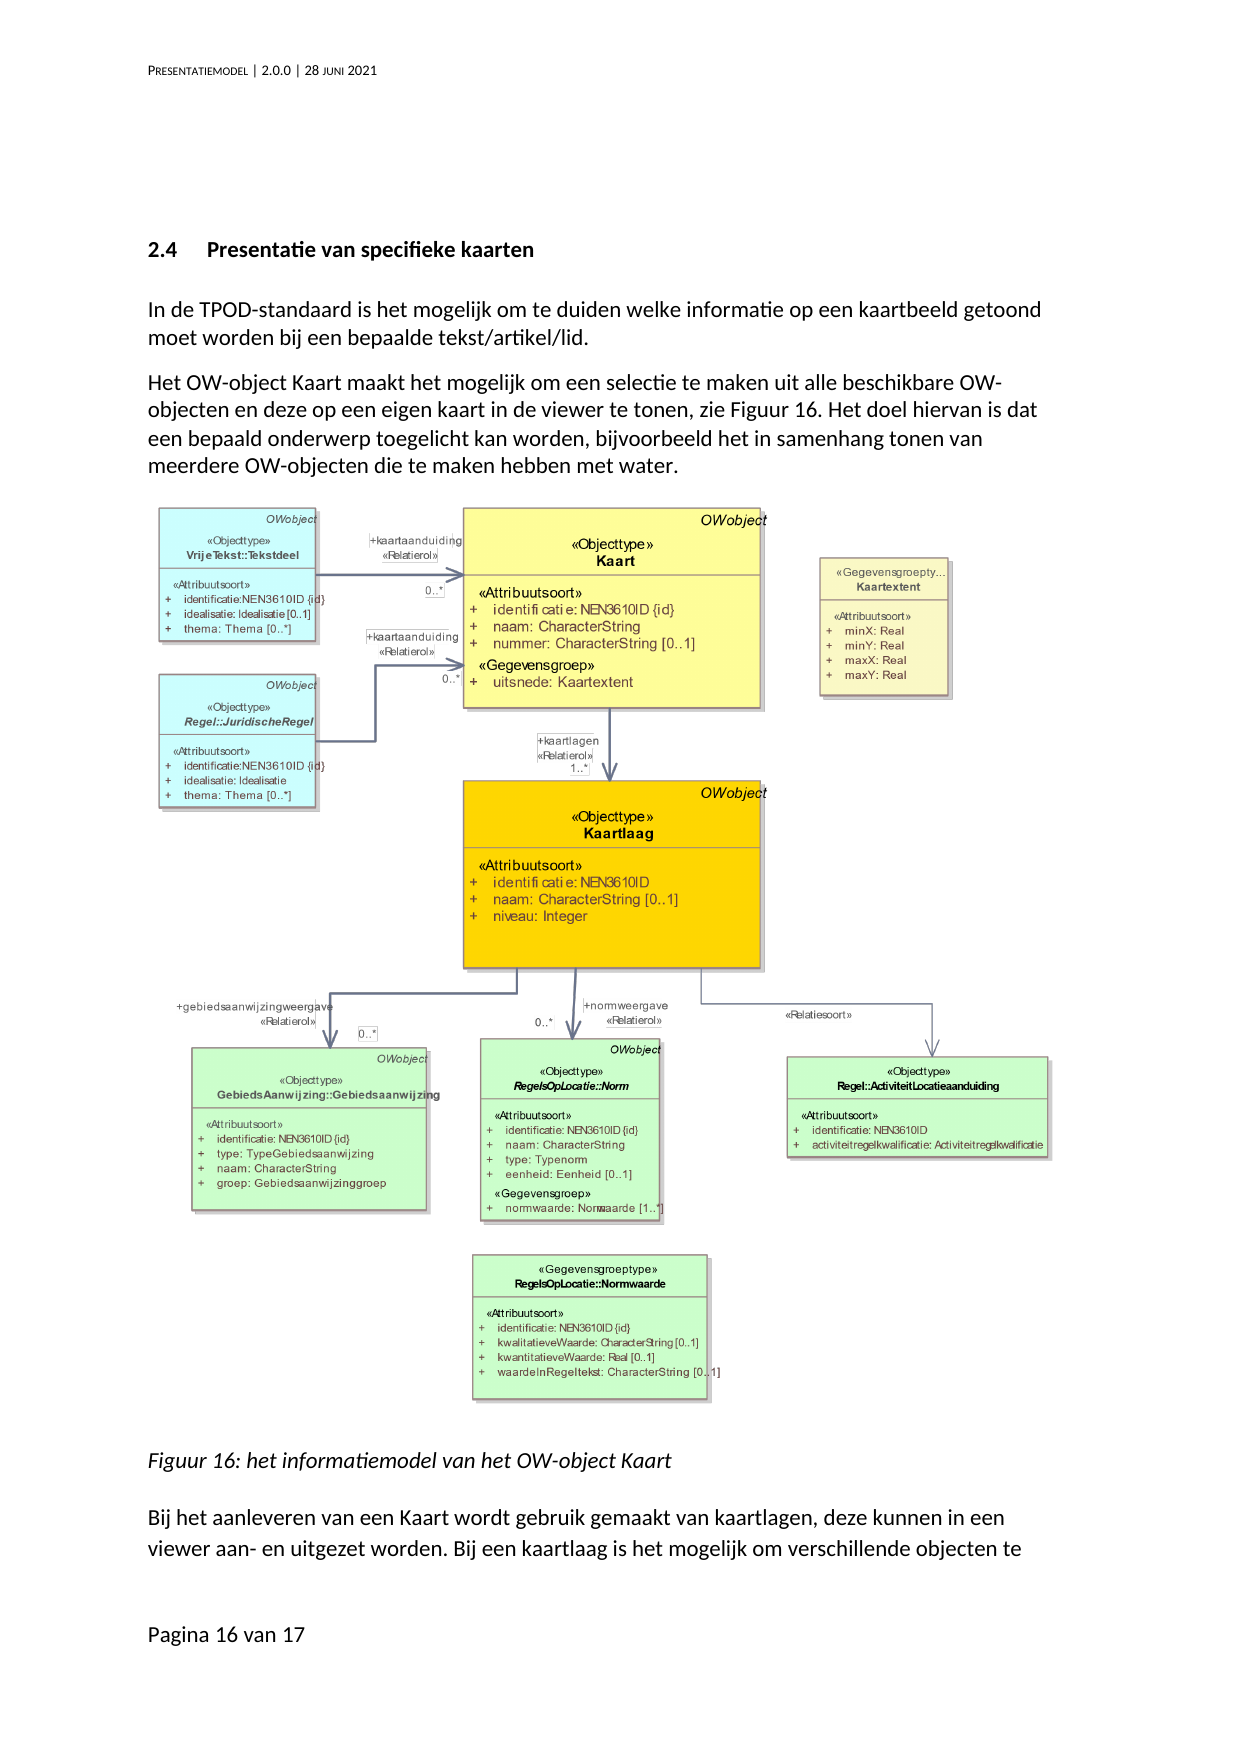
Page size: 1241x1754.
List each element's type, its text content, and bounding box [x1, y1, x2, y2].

text Het OW-object Kaart maakt het mogelijk om een selectie te maken uit alle beschikbare OW-objecten en deze op een eigen kaart in de viewer te tonen, zie Figuur 16. Het doel hiervan is dat een bepaald onderwerp toegelicht kan worden, bijvoorbeeld het in samenhang tonen van meerdere OW-objecten die te maken hebben met water. [148, 368, 1063, 480]
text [148, 1503, 1063, 1562]
subtitle Presentatie van specifieke kaarten [148, 236, 1063, 263]
text In de TPOD-standaard is het mogelijk om te duiden welke informatie op een kaartbeeld getoond moet worden bij een bepaalde tekst/artikel/lid. [148, 295, 1063, 351]
picture [147, 496, 1063, 1415]
text Figuur 16: het informatiemodel van het OW-object Kaart [148, 1446, 1063, 1474]
